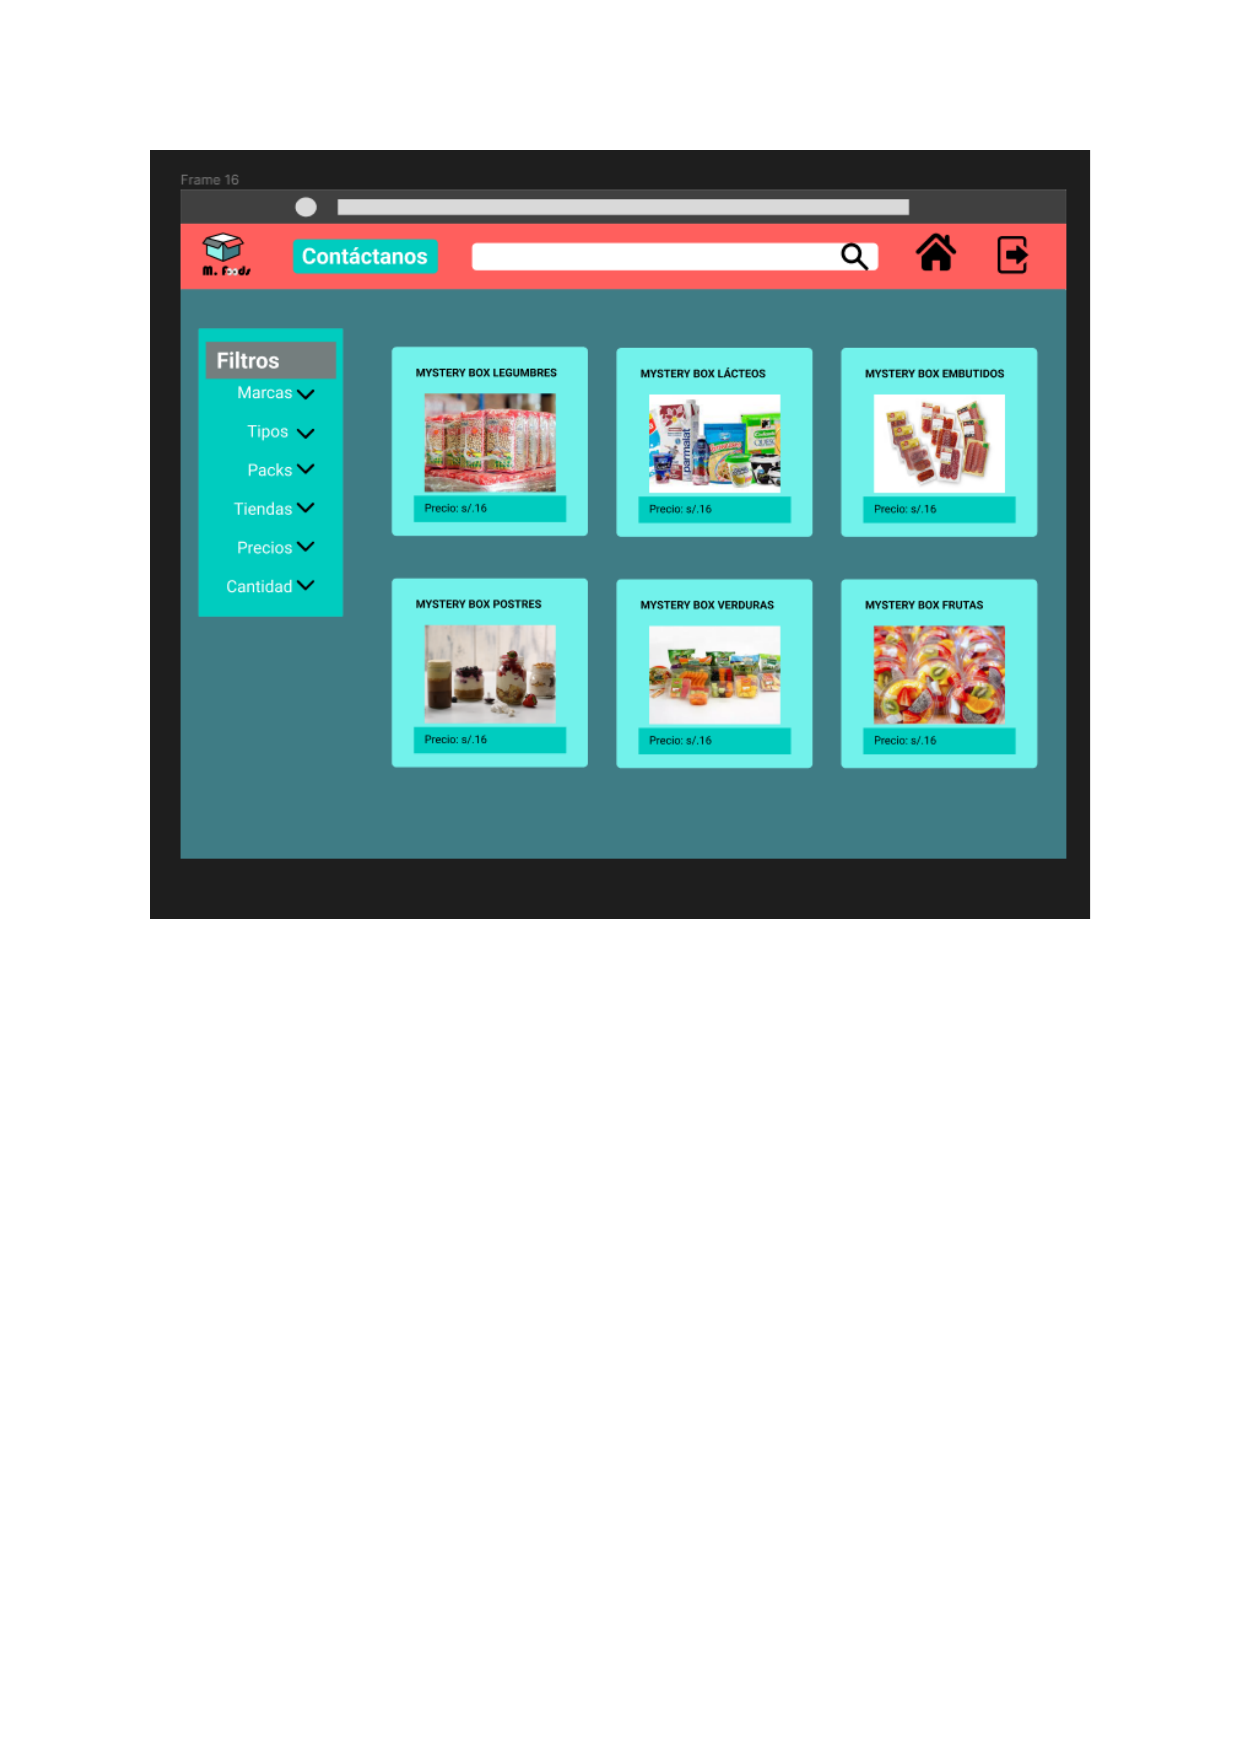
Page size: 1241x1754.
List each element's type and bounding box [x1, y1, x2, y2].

picture [150, 150, 1091, 919]
